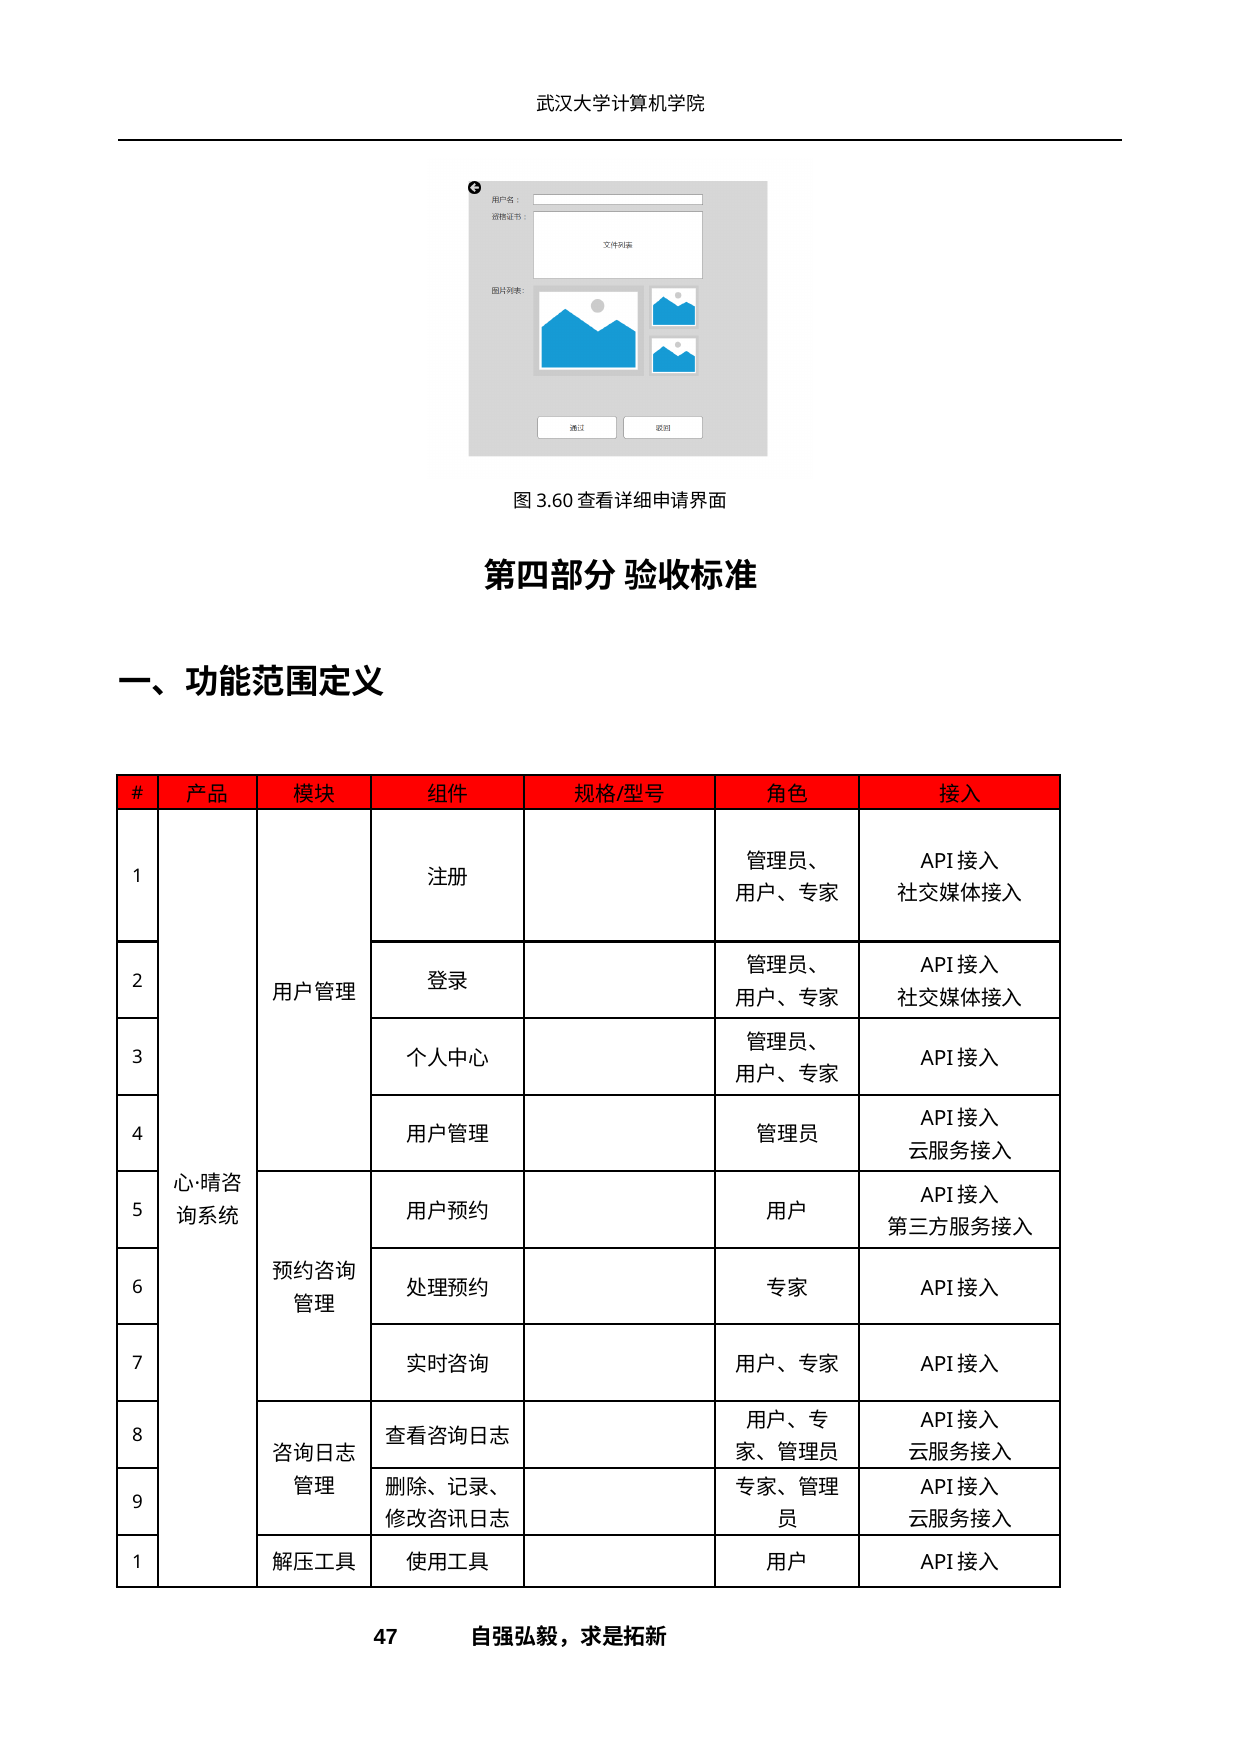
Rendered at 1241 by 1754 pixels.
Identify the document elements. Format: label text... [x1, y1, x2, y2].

table_cell 8 [118, 1402, 157, 1467]
subtitle 第四部分 验收标准 [118, 541, 1122, 606]
picture [427, 158, 813, 479]
table_cell [525, 1172, 714, 1247]
table_header 模块 [258, 776, 370, 808]
table_cell API接入 云服务接入 [860, 1469, 1059, 1534]
table_cell 用户、专家 [716, 1325, 858, 1400]
table_cell 用户预约 [372, 1172, 523, 1247]
table_cell 删除、记录、修改咨讯日志 [372, 1469, 523, 1534]
table_cell 注册 [372, 810, 523, 940]
table_cell 咨询日志管理 [258, 1402, 370, 1534]
table_cell 管理员、 用户、专家 [716, 810, 858, 940]
table_cell API接入 第三方服务接入 [860, 1172, 1059, 1247]
table_cell 心·晴咨询系统 [159, 810, 256, 1586]
table_cell 9 [118, 1469, 157, 1534]
table_cell [525, 1536, 714, 1586]
table_cell API接入 [860, 1325, 1059, 1400]
table_cell API接入 社交媒体接入 [860, 810, 1059, 940]
table_cell [525, 1469, 714, 1534]
table_cell 4 [118, 1096, 157, 1170]
table_cell 使用工具 [372, 1536, 523, 1586]
table_cell 实时咨询 [372, 1325, 523, 1400]
table_cell 6 [118, 1249, 157, 1323]
text 图3.60查看详细申请界面 [118, 483, 1122, 516]
table_cell 专家 [716, 1249, 858, 1323]
table_cell API接入 [860, 1249, 1059, 1323]
table_cell API接入 [860, 1536, 1059, 1586]
table_cell [525, 1325, 714, 1400]
table_cell 用户 [716, 1536, 858, 1586]
table_cell [525, 1402, 714, 1467]
table_cell 用户管理 [258, 810, 370, 1170]
table_cell [525, 943, 714, 1017]
table_cell [525, 810, 714, 940]
table_cell 处理预约 [372, 1249, 523, 1323]
table_cell 登录 [372, 943, 523, 1017]
table_cell 管理员 [716, 1096, 858, 1170]
table_cell 管理员、 用户、专家 [716, 943, 858, 1017]
table_cell 预约咨询管理 [258, 1172, 370, 1400]
table_cell 查看咨询日志 [372, 1402, 523, 1467]
table_cell 7 [118, 1325, 157, 1400]
table_cell 5 [118, 1172, 157, 1247]
table_cell 用户管理 [372, 1096, 523, 1170]
table_cell [525, 1096, 714, 1170]
table_header 接入 [860, 776, 1059, 808]
subtitle 一、功能范围定义 [118, 647, 1122, 712]
table_header 规格/型号 [525, 776, 714, 808]
table_header 角色 [716, 776, 858, 808]
table_cell 10 [118, 1536, 157, 1586]
table_cell API接入 云服务接入 [860, 1402, 1059, 1467]
table_cell 专家、管理员 [716, 1469, 858, 1534]
table_cell 3 [118, 1019, 157, 1093]
table_cell API接入 [860, 1019, 1059, 1093]
table_header 产品 [159, 776, 256, 808]
table_cell 个人中心 [372, 1019, 523, 1093]
table_cell 1 [118, 810, 157, 940]
table_cell 用户、专家、管理员 [716, 1402, 858, 1467]
table_cell 管理员、 用户、专家 [716, 1019, 858, 1093]
table_cell [525, 1019, 714, 1093]
table_cell 用户 [716, 1172, 858, 1247]
table_cell 解压工具 [258, 1536, 370, 1586]
table_header 组件 [372, 776, 523, 808]
table_cell 2 [118, 943, 157, 1017]
table_cell API接入 社交媒体接入 [860, 943, 1059, 1017]
table_header # [118, 776, 157, 808]
table_cell API接入 云服务接入 [860, 1096, 1059, 1170]
table_cell [525, 1249, 714, 1323]
